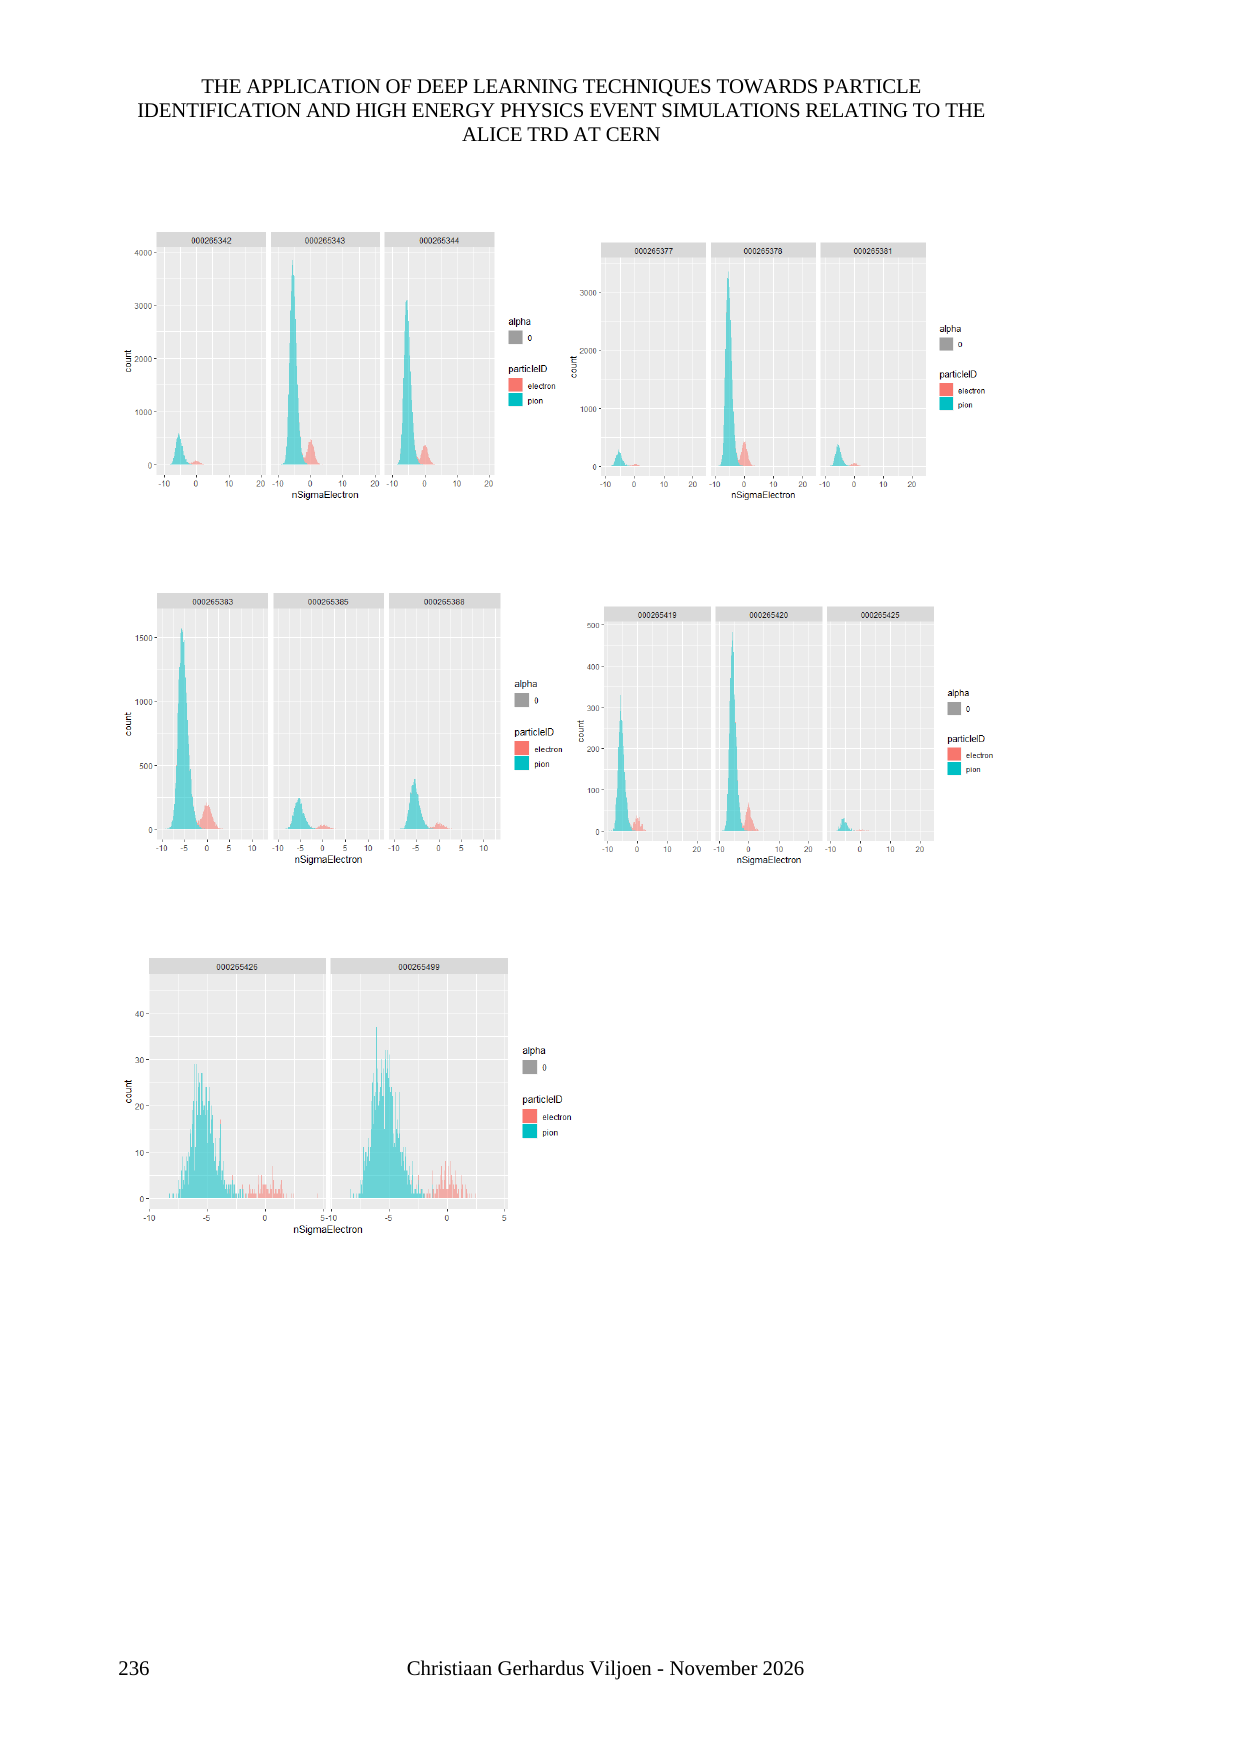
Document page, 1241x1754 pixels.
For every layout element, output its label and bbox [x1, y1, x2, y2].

picture [118, 588, 1002, 869]
picture [118, 227, 994, 504]
picture [118, 953, 581, 1239]
